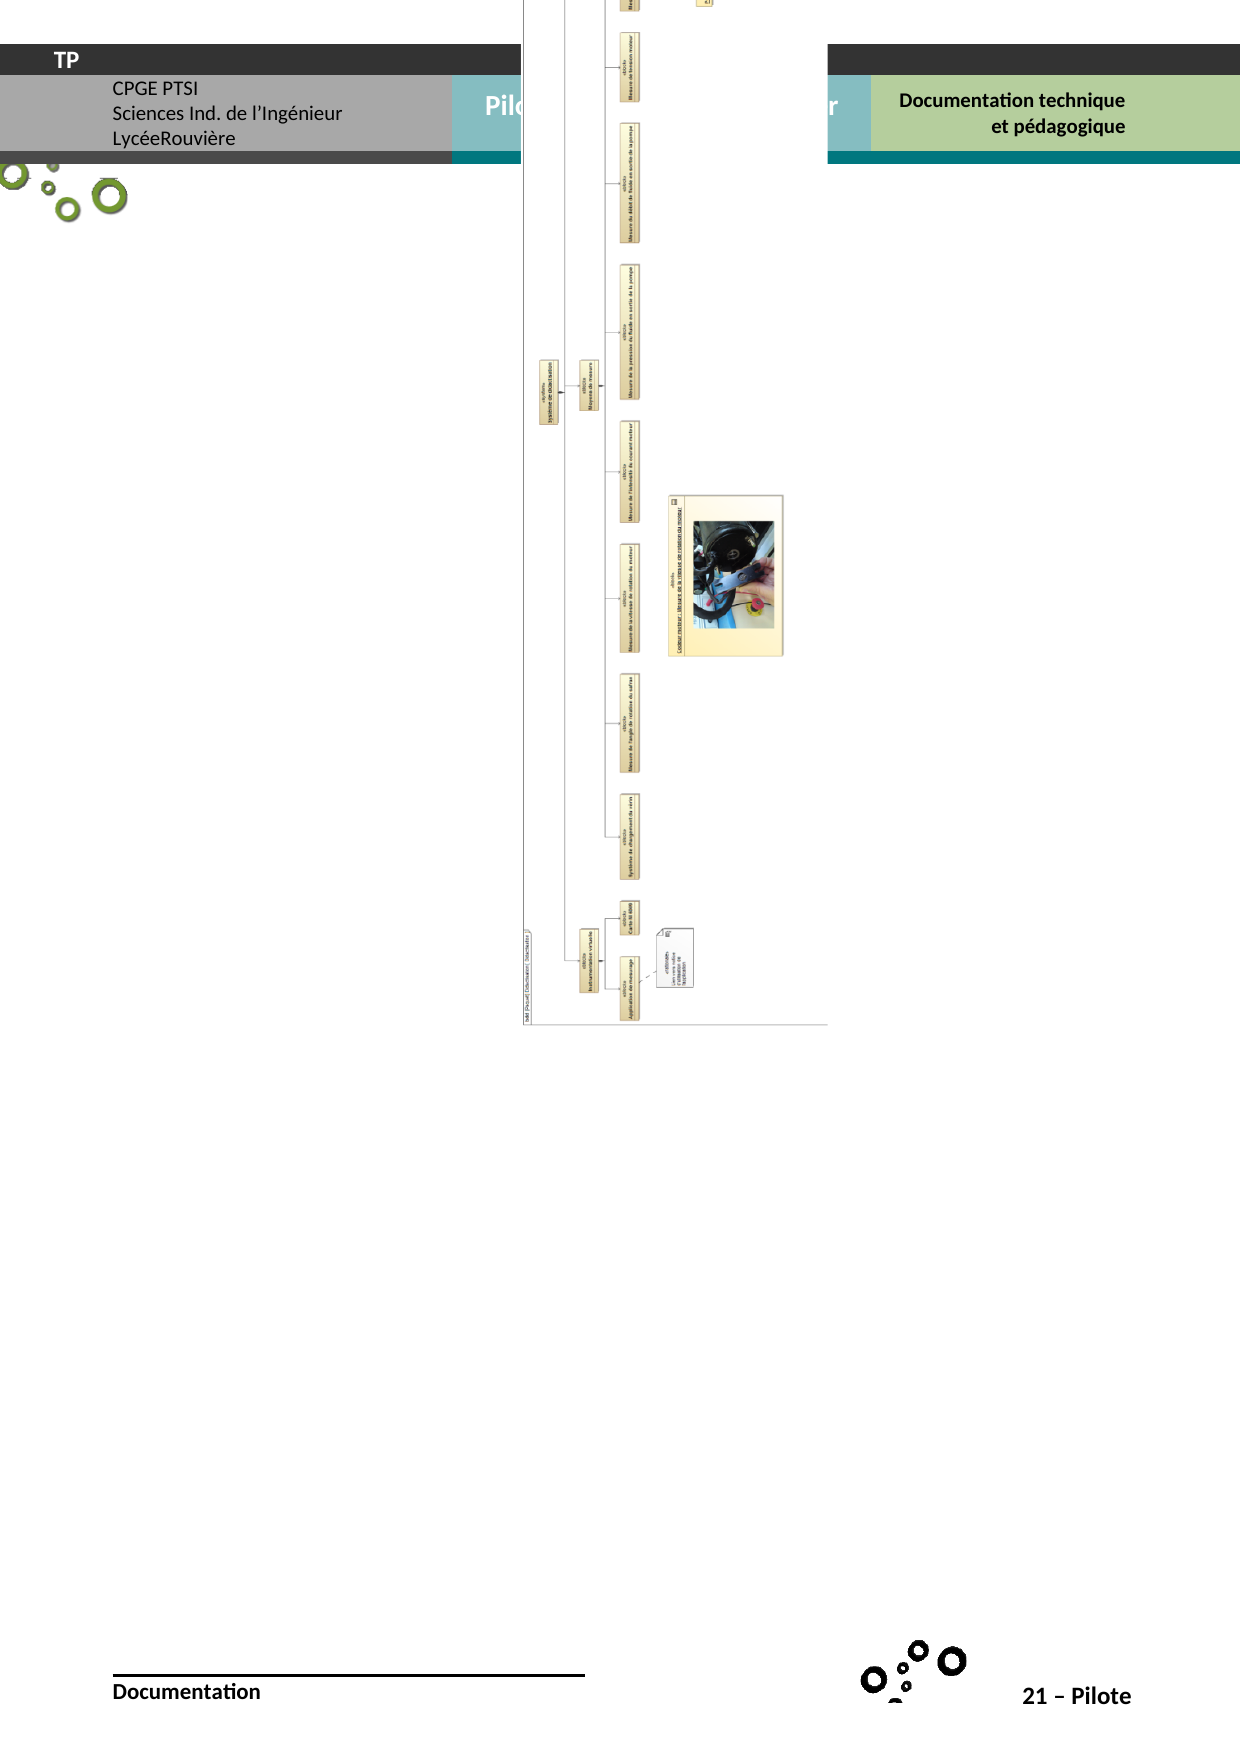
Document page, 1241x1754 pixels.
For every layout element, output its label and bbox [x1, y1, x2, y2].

picture [860, 1640, 967, 1703]
picture [521, 0, 828, 1025]
picture [0, 164, 128, 224]
